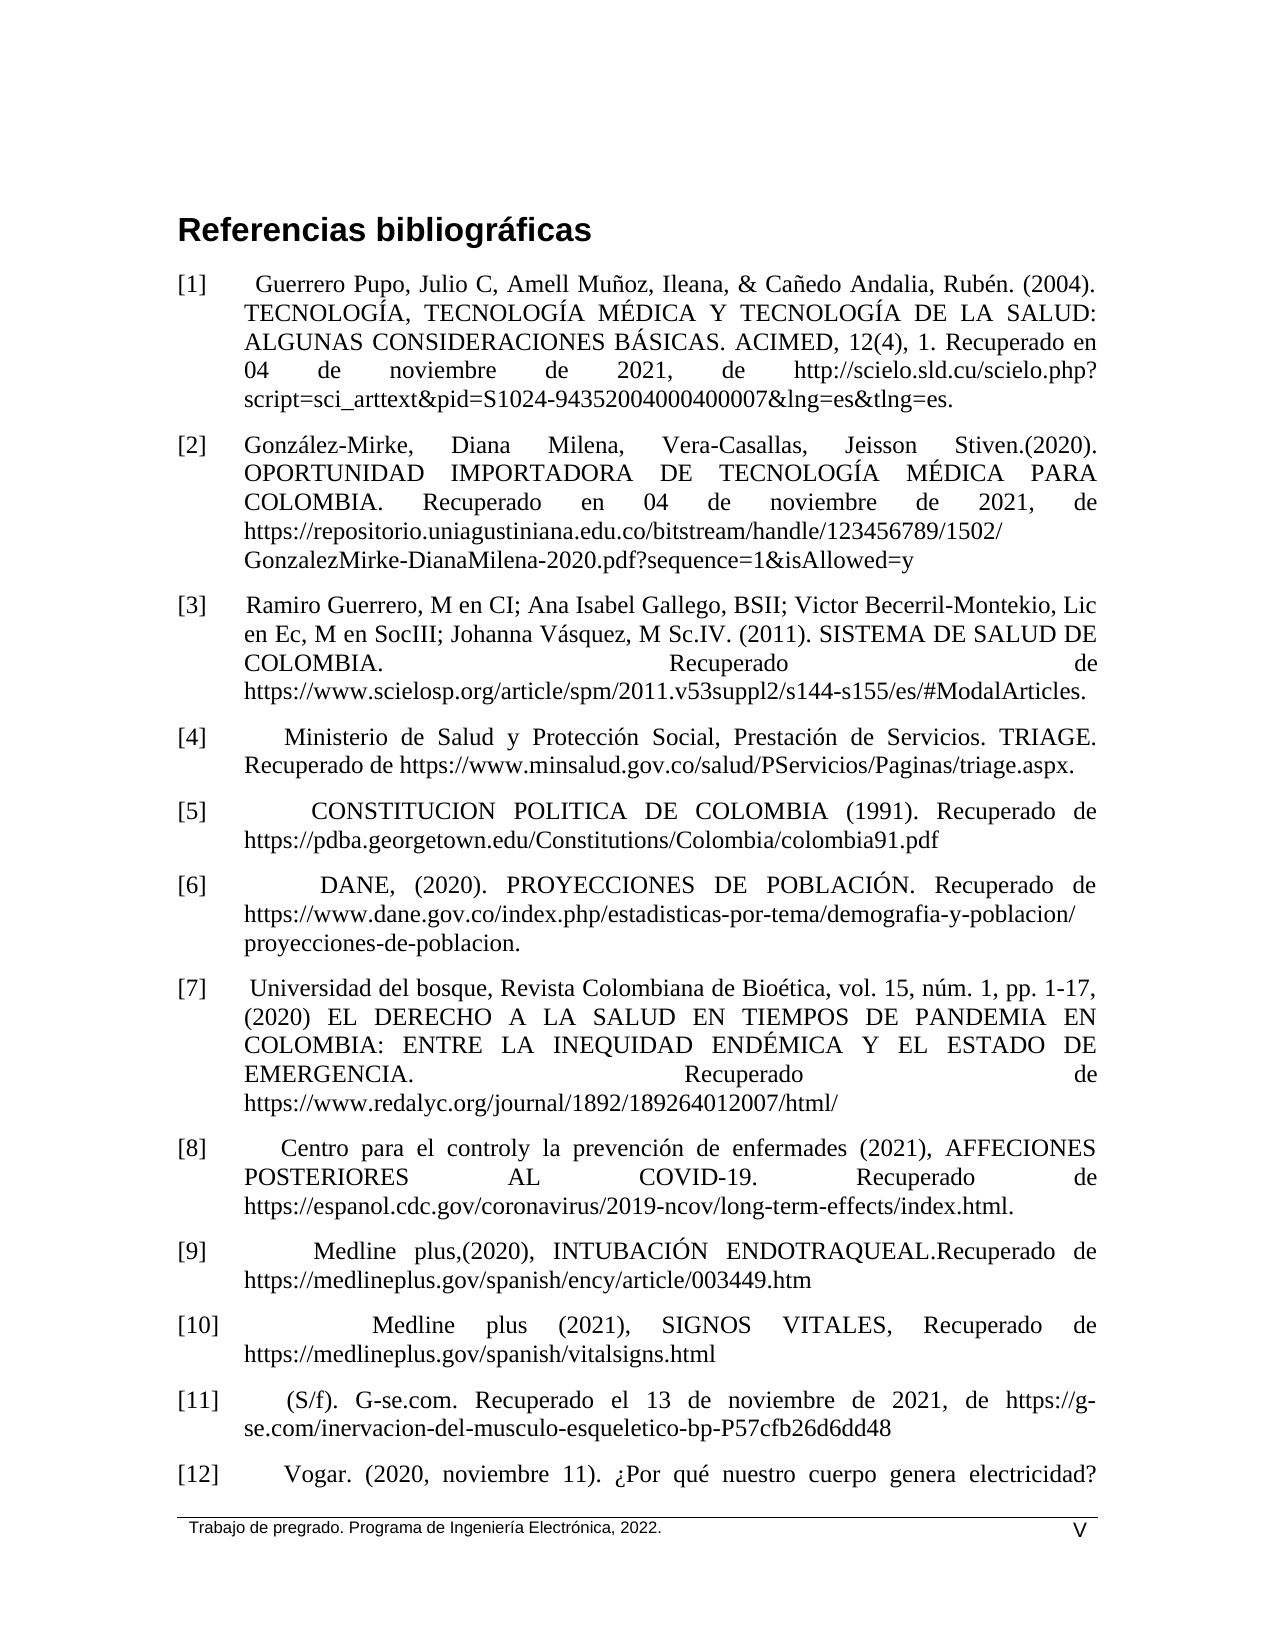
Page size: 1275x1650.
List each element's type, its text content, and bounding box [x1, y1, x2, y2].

text Referencias bibliográficas [177, 210, 1098, 248]
text [10] Medline plus (2021), SIGNOS VITALES, Recuperado de https://medlineplus.gov/spanish/vitalsigns.html [177, 1311, 1098, 1368]
text [5] CONSTITUCION POLITICA DE COLOMBIA (1991). Recuperado de https://pdba.georgetown.edu/Constitutions/Colombia/colombia91.pdf [177, 796, 1098, 853]
text [3] Ramiro Guerrero, M en CI; Ana Isabel Gallego, BSII; Victor Becerril-Montekio, Lic en Ec, M en SocIII; Johanna Vásquez, M Sc.IV. (2011). SISTEMA DE SALUD DE COLOMBIA. Recuperado de https://www.scielosp.org/article/spm/2011.v53suppl2/s144-s155/es/#ModalArticles. [177, 590, 1098, 705]
text [11] (S/f). G-se.com. Recuperado el 13 de noviembre de 2021, de https://g- se.com/inervacion-del-musculo-esqueletico-bp-P57cfb26d6dd48 [177, 1385, 1098, 1442]
text [6] DANE, (2020). PROYECCIONES DE POBLACIÓN. Recuperado de https://www.dane.gov.co/index.php/estadisticas-por-tema/demografia-y-poblacion/proyecciones-de-poblacion. [177, 870, 1098, 956]
text [8] Centro para el controly la prevención de enfermades (2021), AFFECIONES POSTERIORES AL COVID-19. Recuperado de https://espanol.cdc.gov/coronavirus/2019-ncov/long-term-effects/index.html. [177, 1133, 1098, 1220]
text [9] Medline plus,(2020), INTUBACIÓN ENDOTRAQUEAL.Recuperado de https://medlineplus.gov/spanish/ency/article/003449.htm [177, 1236, 1098, 1294]
text [1] Guerrero Pupo, Julio C, Amell Muñoz, Ileana, & Cañedo Andalia, Rubén. (2004). TECNOLOGÍA, TECNOLOGÍA MÉDICA Y TECNOLOGÍA DE LA SALUD: ALGUNAS CONSIDERACIONES BÁSICAS. ACIMED, 12(4), 1. Recuperado en 04 de noviembre de 2021, de http://scielo.sld.cu/scielo.php?script=sci_arttext&pid=S1024-94352004000400007&lng=es&tlng=es. [177, 269, 1098, 413]
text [177, 1459, 1098, 1488]
text [2] González-Mirke, Diana Milena, Vera-Casallas, Jeisson Stiven.(2020). OPORTUNIDAD IMPORTADORA DE TECNOLOGÍA MÉDICA PARA COLOMBIA. Recuperado en 04 de noviembre de 2021, de https://repositorio.uniagustiniana.edu.co/bitstream/handle/123456789/1502/GonzalezMirke-DianaMilena-2020.pdf?sequence=1&isAllowed=y [177, 430, 1098, 573]
text [7] Universidad del bosque, Revista Colombiana de Bioética, vol. 15, núm. 1, pp. 1-17, (2020) EL DERECHO A LA SALUD EN TIEMPOS DE PANDEMIA EN COLOMBIA: ENTRE LA INEQUIDAD ENDÉMICA Y EL ESTADO DE EMERGENCIA. Recuperado de https://www.redalyc.org/journal/1892/189264012007/html/ [177, 973, 1098, 1117]
text [4] Ministerio de Salud y Protección Social, Prestación de Servicios. TRIAGE. Recuperado de https://www.minsalud.gov.co/salud/PServicios/Paginas/triage.aspx. [177, 722, 1098, 779]
